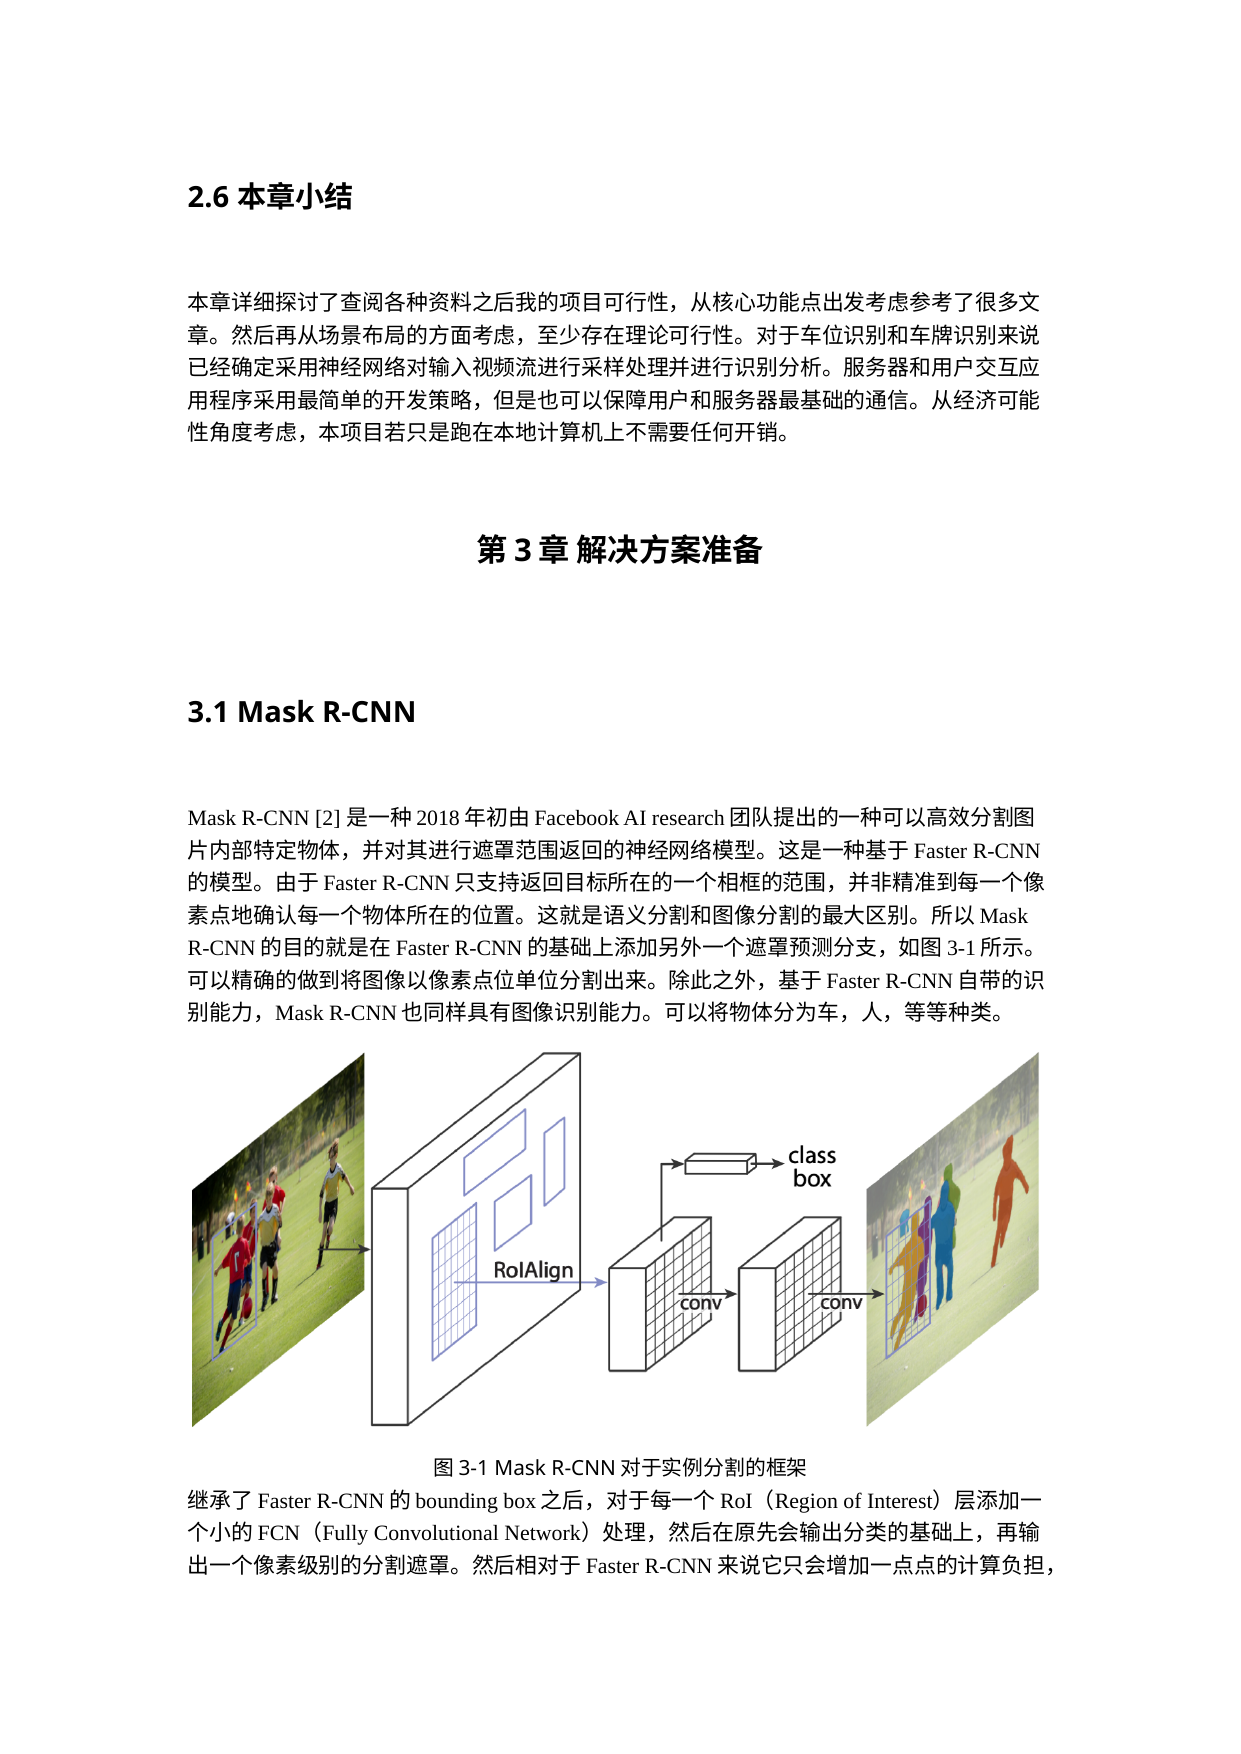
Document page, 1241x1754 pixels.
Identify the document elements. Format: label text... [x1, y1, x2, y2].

subtitle 2.6 本章小结 [187, 162, 1053, 227]
subtitle 第3章 解决方案准备 [187, 515, 1053, 580]
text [187, 1482, 1053, 1580]
text Mask R-CNN [2] 是一种2018年初由Facebook AI research团队提出的一种可以高效分割图片内部特定物体，并对其进行遮罩范围返回的神经网络模型。这是一种基于Faster R-CNN的模型。由于Faster R-CNN只支持返回目标所在的一个相框的范围，并非精准到每一个像素点地确认每一个物体所在的位置。这就是语义分割和图像分割的最大区别。所以Mask R-CNN的目的就是在Faster R-CNN的基础上添加另外一个遮罩预测分支，如图3-1所示。可以精确的做到将图像以像素点位单位分割出来。除此之外，基于Faster R-CNN自带的识别能力，Mask R-CNN也同样具有图像识别能力。可以将物体分为车，人，等等种类。 [187, 800, 1053, 1027]
subtitle 3.1 Mask R-CNN [187, 679, 1053, 744]
text 图 3-1 Mask R-CNN对于实例分割的框架 [187, 1450, 1053, 1482]
text 本章详细探讨了查阅各种资料之后我的项目可行性，从核心功能点出发考虑参考了很多文章。然后再从场景布局的方面考虑，至少存在理论可行性。对于车位识别和车牌识别来说已经确定采用神经网络对输入视频流进行采样处理并进行识别分析。服务器和用户交互应用程序采用最简单的开发策略，但是也可以保障用户和服务器最基础的通信。从经济可能性角度考虑，本项目若只是跑在本地计算机上不需要任何开销。 [187, 285, 1053, 447]
picture [187, 1027, 1053, 1439]
